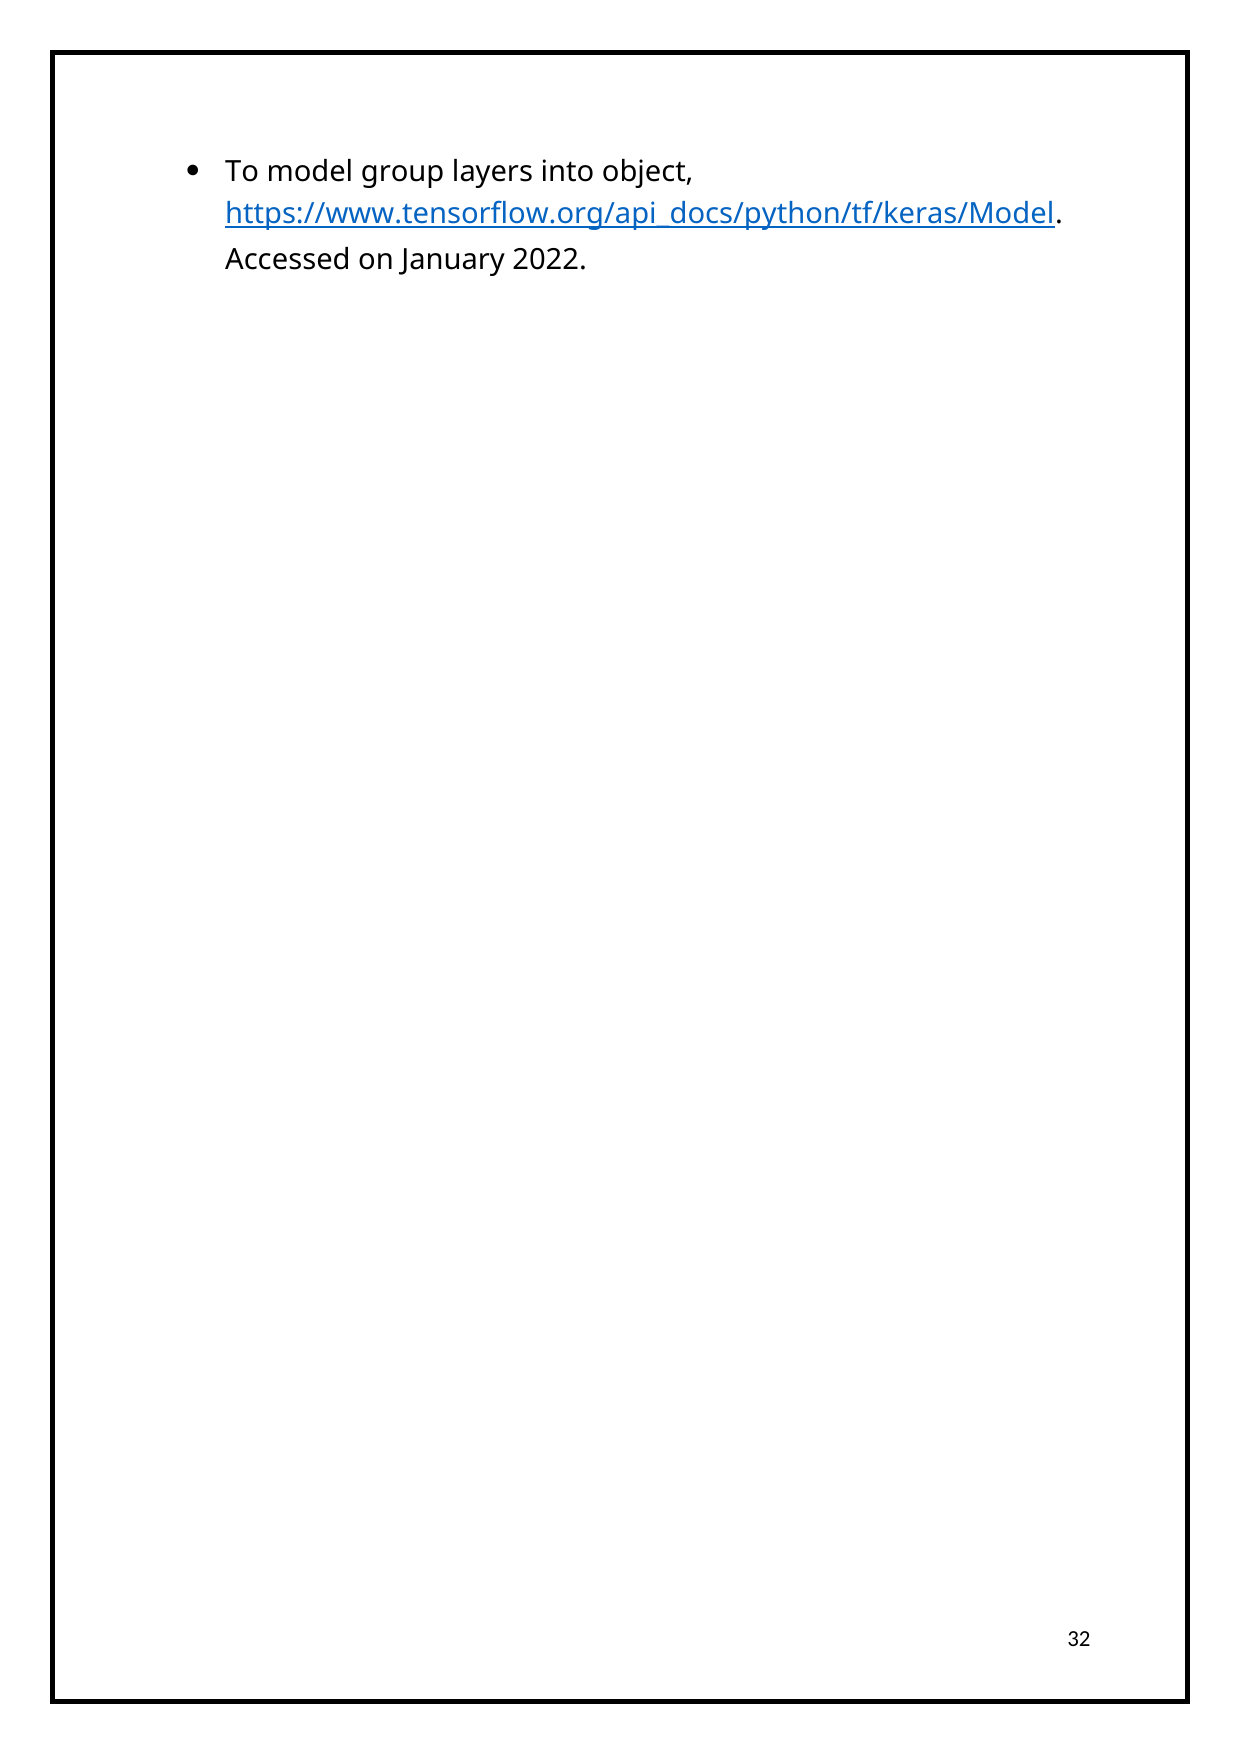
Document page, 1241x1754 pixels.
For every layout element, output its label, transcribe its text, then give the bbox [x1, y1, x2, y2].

list To model group layers into object, https://www.tensorflow.org/api_docs/python/tf/keras/Model. Accessed on January 2022. [187, 150, 1090, 278]
